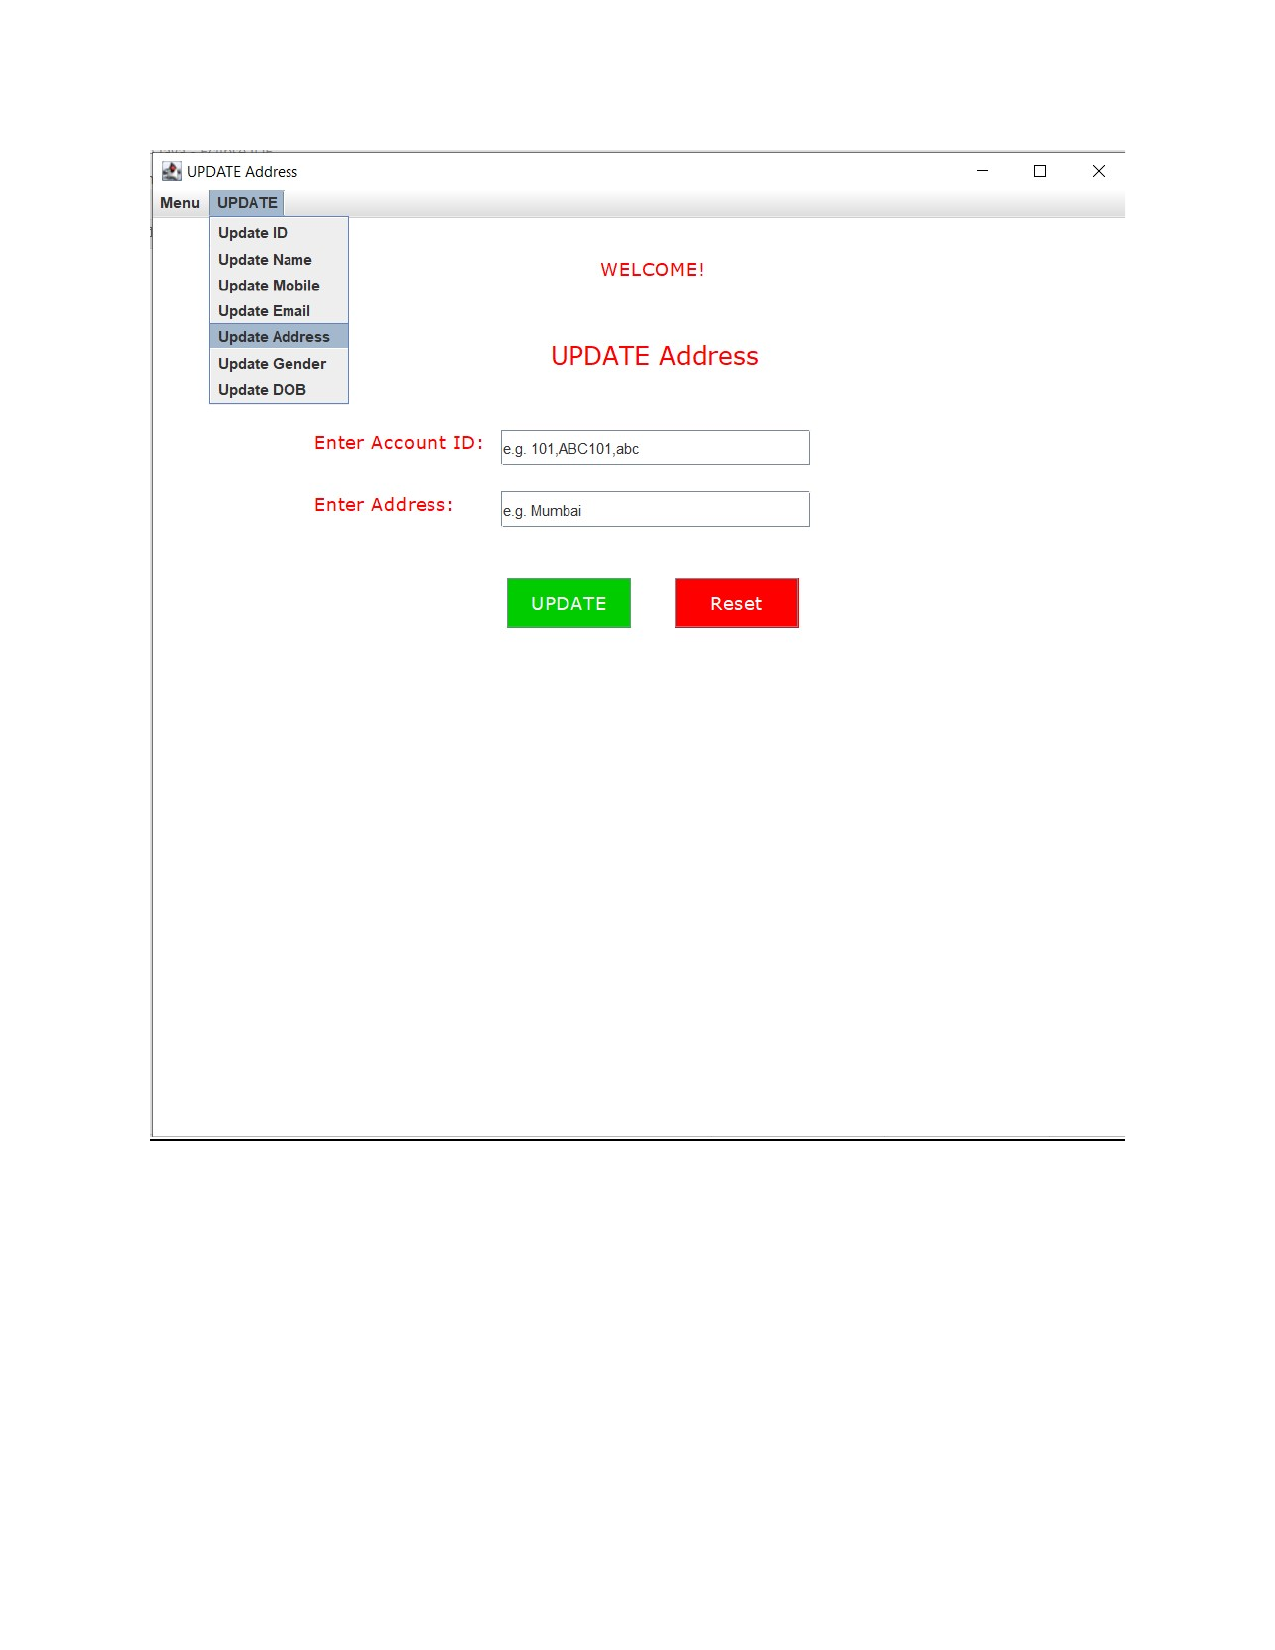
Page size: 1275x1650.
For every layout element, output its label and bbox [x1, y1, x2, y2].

picture [150, 150, 1125, 1137]
